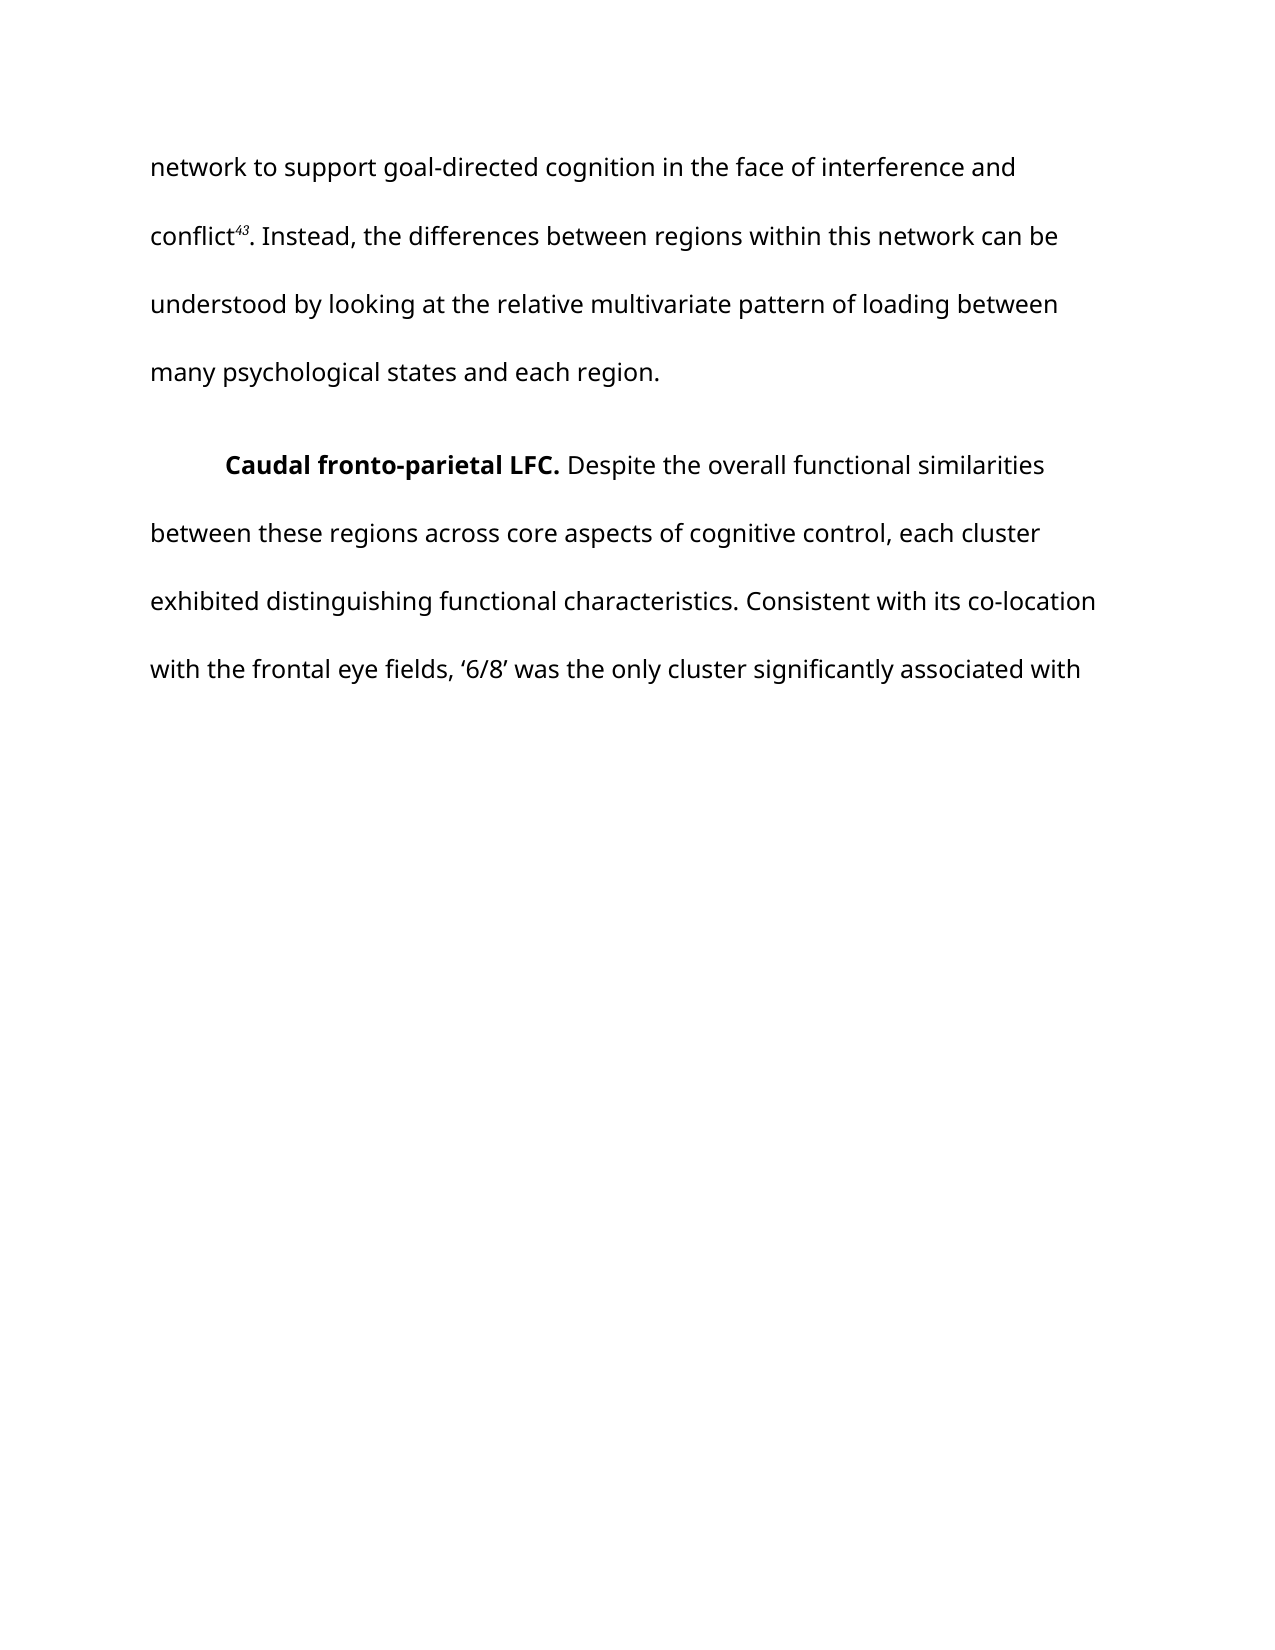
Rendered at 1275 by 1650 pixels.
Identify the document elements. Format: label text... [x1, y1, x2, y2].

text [150, 150, 1125, 388]
text Caudal fronto-parietal LFC. Despite the overall functional similarities between these regions across core aspects of cognitive control, each cluster exhibited distinguishing functional characteristics. Consistent with its co-location with the frontal eye fields, ‘6/8’ was the only cluster significantly associated with saccadic eye movements (i.e ‘gaze’) in the fronto-parietal network, and was also associated with ‘attention’. This pattern suggests that area ‘6/8’ may be important for directing attention to relevant external stimuli to support downstream information processing. However, ‘6/8’ was also significantly associated with ‘ ‘working-memory’, consistent with a recent lesion study implicating the FEF in a causal role in working memory44. The present results suggest this area is not merely involved in low-level saccadic eye movements, but plays an important role in higher-level cognition. [150, 447, 1125, 686]
